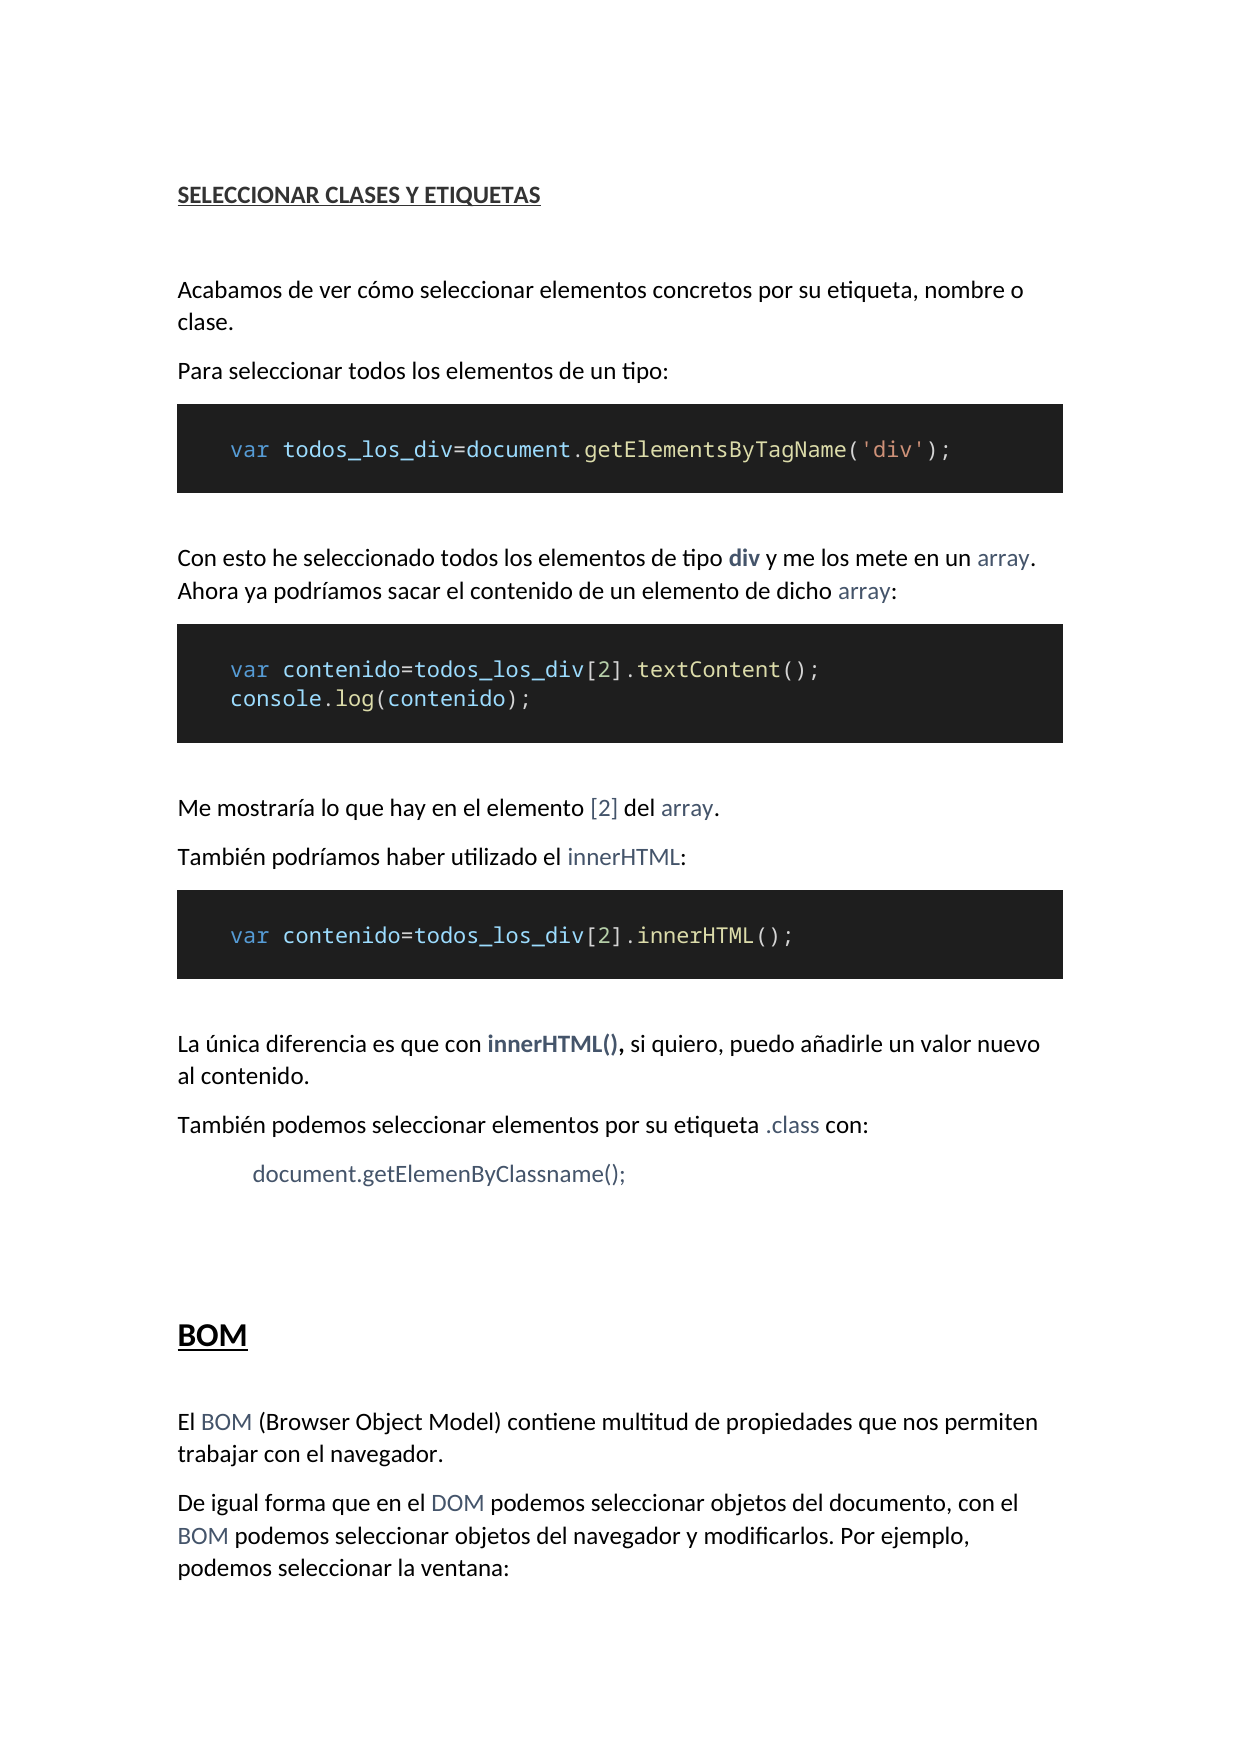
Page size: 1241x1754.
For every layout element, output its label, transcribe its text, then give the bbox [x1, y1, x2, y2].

text También podríamos haber utilizado el innerHTML: [177, 841, 1063, 871]
text var contenido=todos_los_div[2].innerHTML(); [177, 919, 1063, 949]
subtitle BOM [177, 1314, 1063, 1355]
subtitle SELECCIONAR CLASES Y ETIQUETAS [177, 179, 1063, 209]
text Con esto he seleccionado todos los elementos de tipo div y me los mete en un array. Ahora ya podríamos sacar el contenido de un elemento de dicho array: [177, 542, 1063, 605]
text El BOM (Browser Object Model) contiene multitud de propiedades que nos permiten trabajar con el navegador. [177, 1406, 1063, 1469]
text También podemos seleccionar elementos por su etiqueta .class con: [177, 1109, 1063, 1140]
text var todos_los_div=document.getElementsByTagName('div'); [177, 434, 1063, 464]
text console.log(contenido); [177, 683, 1063, 713]
text Me mostraría lo que hay en el elemento [2] del array. [177, 792, 1063, 822]
text De igual forma que en el DOM podemos seleccionar objetos del documento, con el BOM podemos seleccionar objetos del navegador y modificarlos. Por ejemplo, podemos seleccionar la ventana: [177, 1487, 1063, 1583]
list document.getElemenByClassname(); [252, 1158, 1063, 1189]
text Para seleccionar todos los elementos de un tipo: [177, 355, 1063, 386]
text var contenido=todos_los_div[2].textContent(); [177, 653, 1063, 683]
text Acabamos de ver cómo seleccionar elementos concretos por su etiqueta, nombre o clase. [177, 274, 1063, 337]
text La única diferencia es que con innerHTML(), si quiero, puedo añadirle un valor nuevo al contenido. [177, 1028, 1063, 1091]
